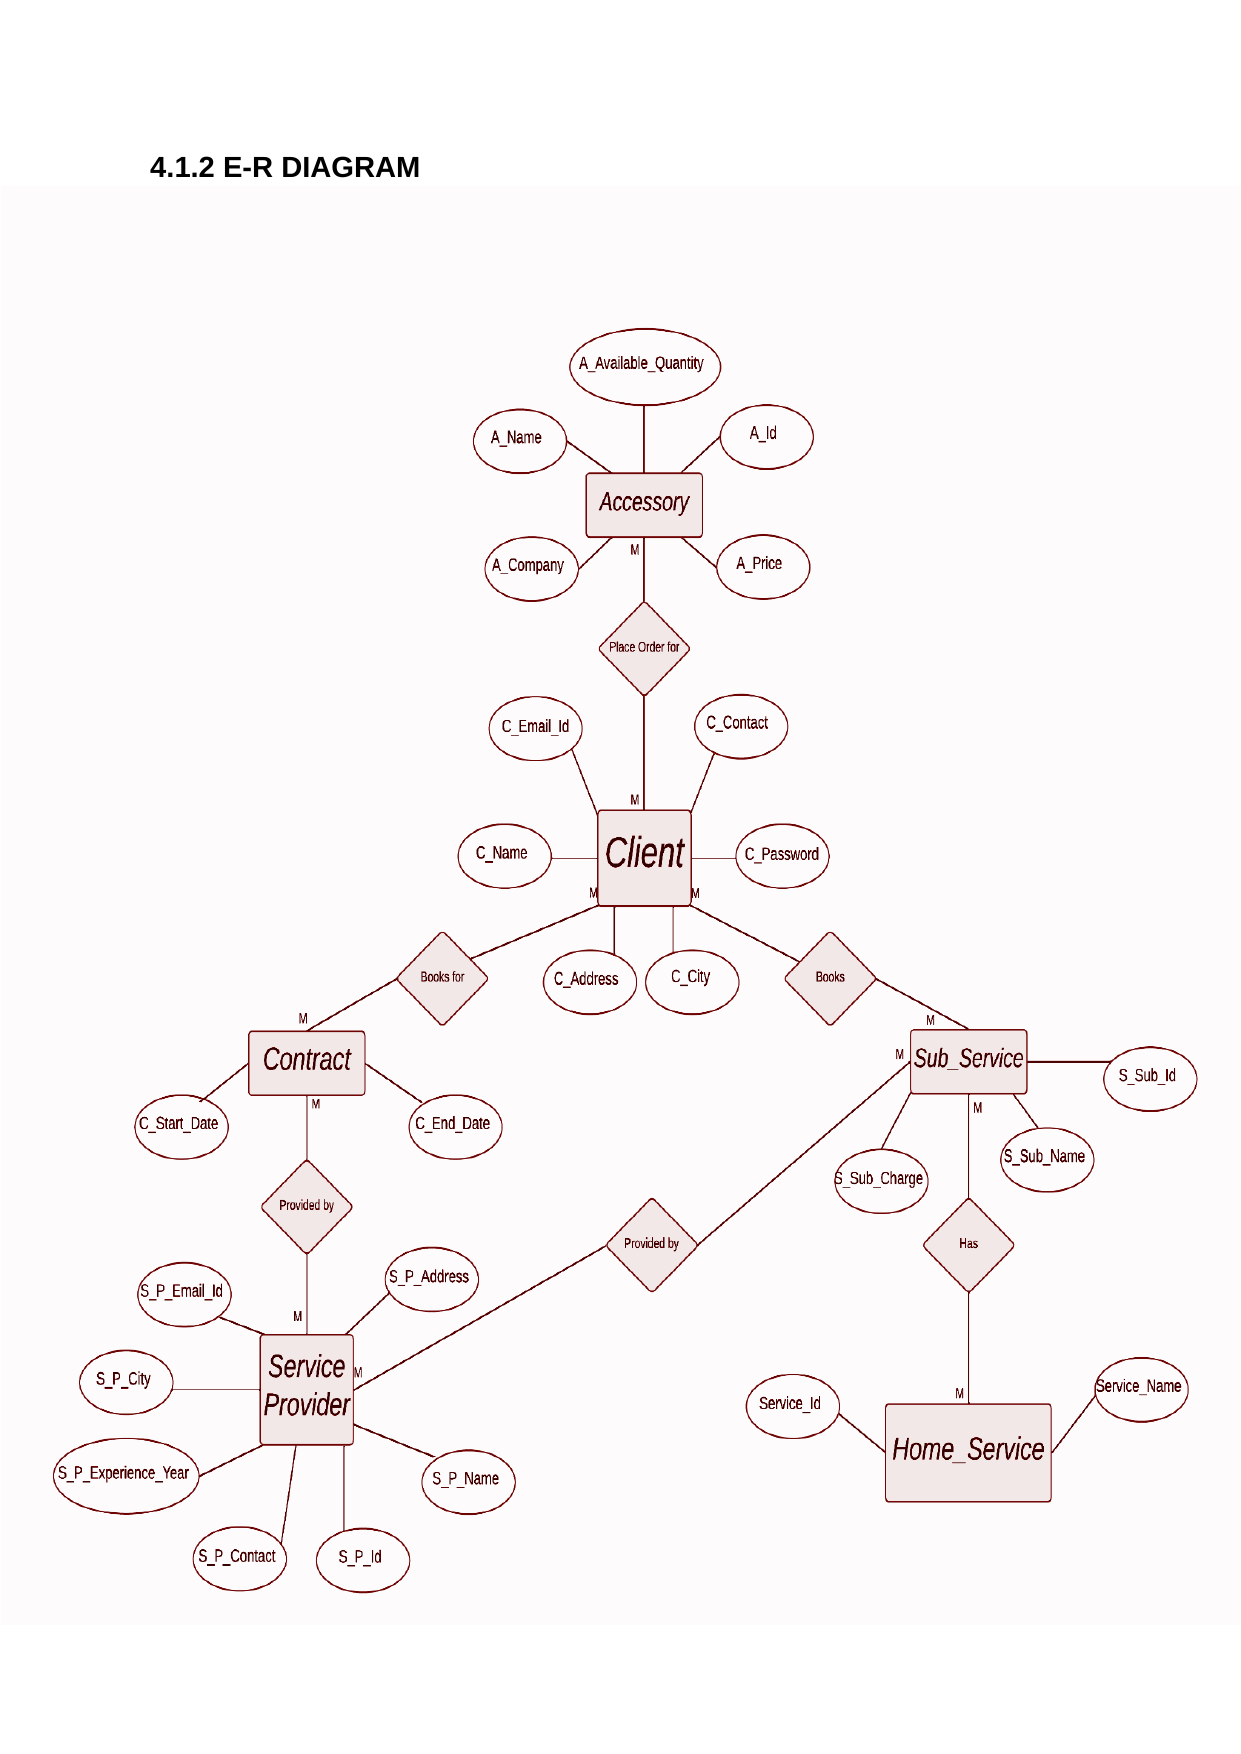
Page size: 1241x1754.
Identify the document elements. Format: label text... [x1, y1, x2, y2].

text 4.1.2 E-R DIAGRAM [150, 150, 1090, 183]
picture [0, 186, 1241, 1625]
